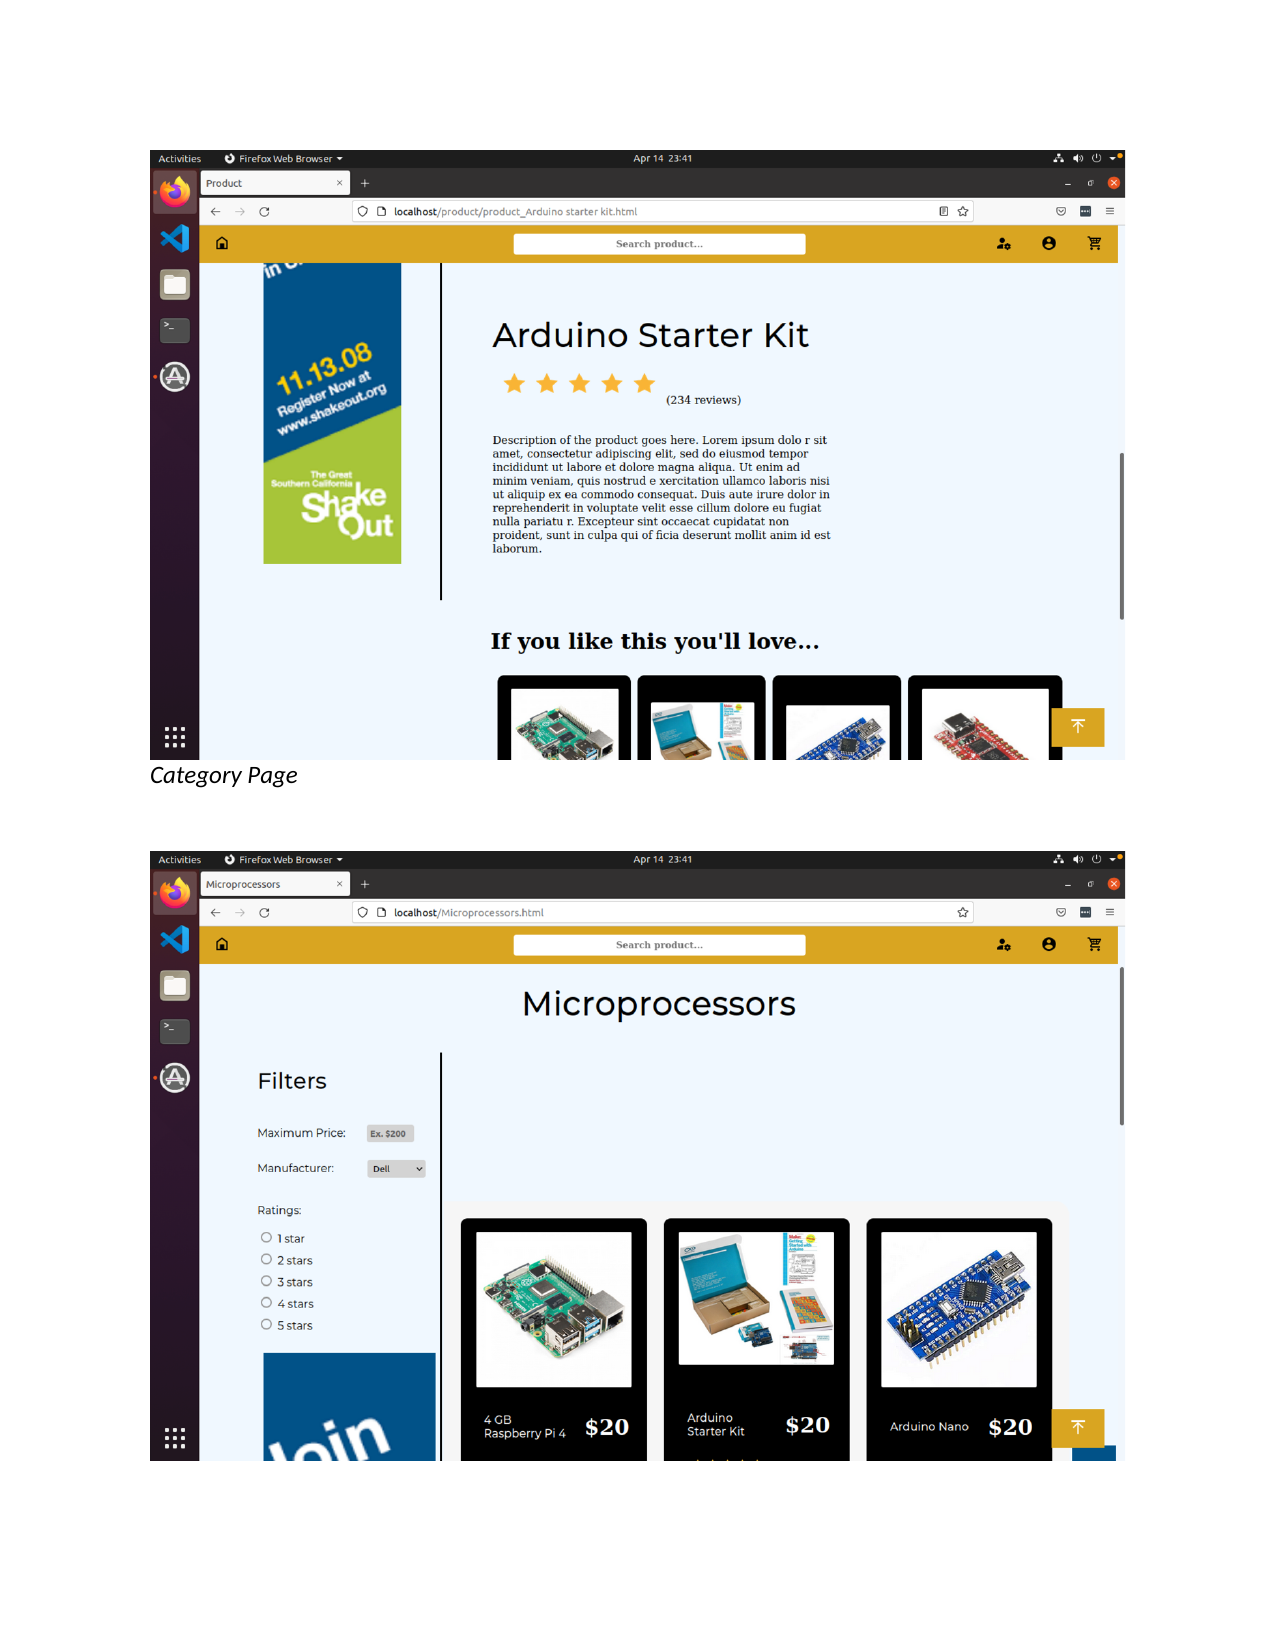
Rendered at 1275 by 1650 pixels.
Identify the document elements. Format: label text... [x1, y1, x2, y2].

picture [150, 150, 1125, 760]
picture [150, 851, 1125, 1461]
text Category Page [150, 760, 1125, 790]
